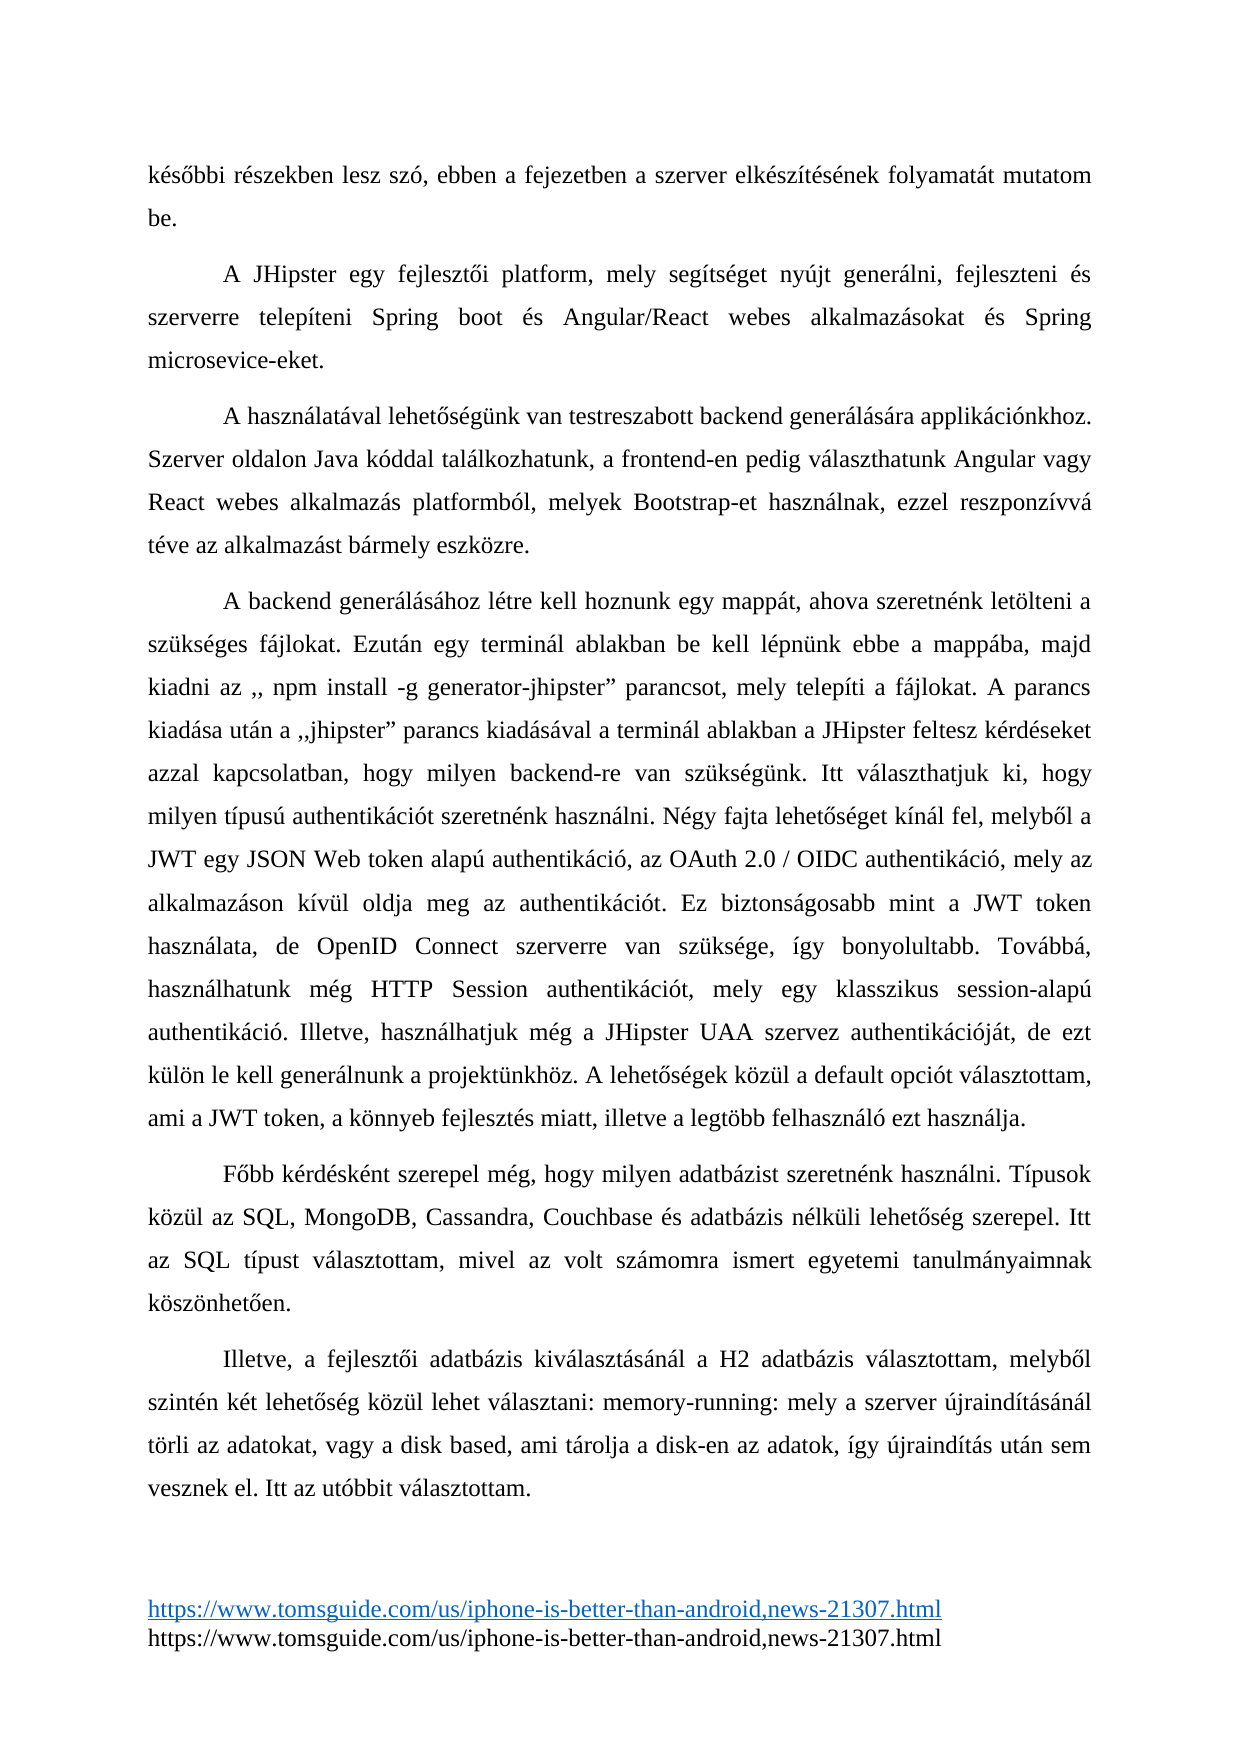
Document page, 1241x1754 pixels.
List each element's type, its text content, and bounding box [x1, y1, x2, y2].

text Főbb kérdésként szerepel még, hogy milyen adatbázist szeretnénk használni. Típusok közül az SQL, MongoDB, Cassandra, Couchbase és adatbázis nélküli lehetőség szerepel. Itt az SQL típust választottam, mivel az volt számomra ismert egyetemi tanulmányaimnak köszönhetően. [148, 1159, 1092, 1317]
text A backend generálásához létre kell hoznunk egy mappát, ahova szeretnénk letölteni a szükséges fájlokat. Ezután egy terminál ablakban be kell lépnünk ebbe a mappába, majd kiadni az ,, npm install -g generator-jhipster” parancsot, mely telepíti a fájlokat. A parancs kiadása után a ,,jhipster” parancs kiadásával a terminál ablakban a JHipster feltesz kérdéseket azzal kapcsolatban, hogy milyen backend-re van szükségünk. Itt választhatjuk ki, hogy milyen típusú authentikációt szeretnénk használni. Négy fajta lehetőséget kínál fel, melyből a JWT egy JSON Web token alapú authentikáció, az OAuth 2.0 / OIDC authentikáció, mely az alkalmazáson kívül oldja meg az authentikációt. Ez biztonságosabb mint a JWT token használata, de OpenID Connect szerverre van szüksége, így bonyolultabb. Továbbá, használhatunk még HTTP Session authentikációt, mely egy klasszikus session-alapú authentikáció. Illetve, használhatjuk még a JHipster UAA szervez authentikációját, de ezt külön le kell generálnunk a projektünkhöz. A lehetőségek közül a default opciót választottam, ami a JWT token, a könnyeb fejlesztés miatt, illetve a legtöbb felhasználó ezt használja. [148, 586, 1092, 1132]
text A JHipster egy fejlesztői platform, mely segítséget nyújt generálni, fejleszteni és szerverre telepíteni Spring boot és Angular/React webes alkalmazásokat és Spring microsevice-eket. [148, 259, 1092, 374]
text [148, 160, 1092, 232]
text Illetve, a fejlesztői adatbázis kiválasztásánál a H2 adatbázis választottam, melyből szintén két lehetőség közül lehet választani: memory-running: mely a szerver újraindításánál törli az adatokat, vagy a disk based, ami tárolja a disk-en az adatok, így újraindítás után sem vesznek el. Itt az utóbbit választottam. [148, 1344, 1092, 1502]
text A használatával lehetőségünk van testreszabott backend generálására applikációnkhoz. Szerver oldalon Java kóddal találkozhatunk, a frontend-en pedig választhatunk Angular vagy React webes alkalmazás platformból, melyek Bootstrap-et használnak, ezzel reszponzívvá téve az alkalmazást bármely eszközre. [148, 401, 1092, 559]
